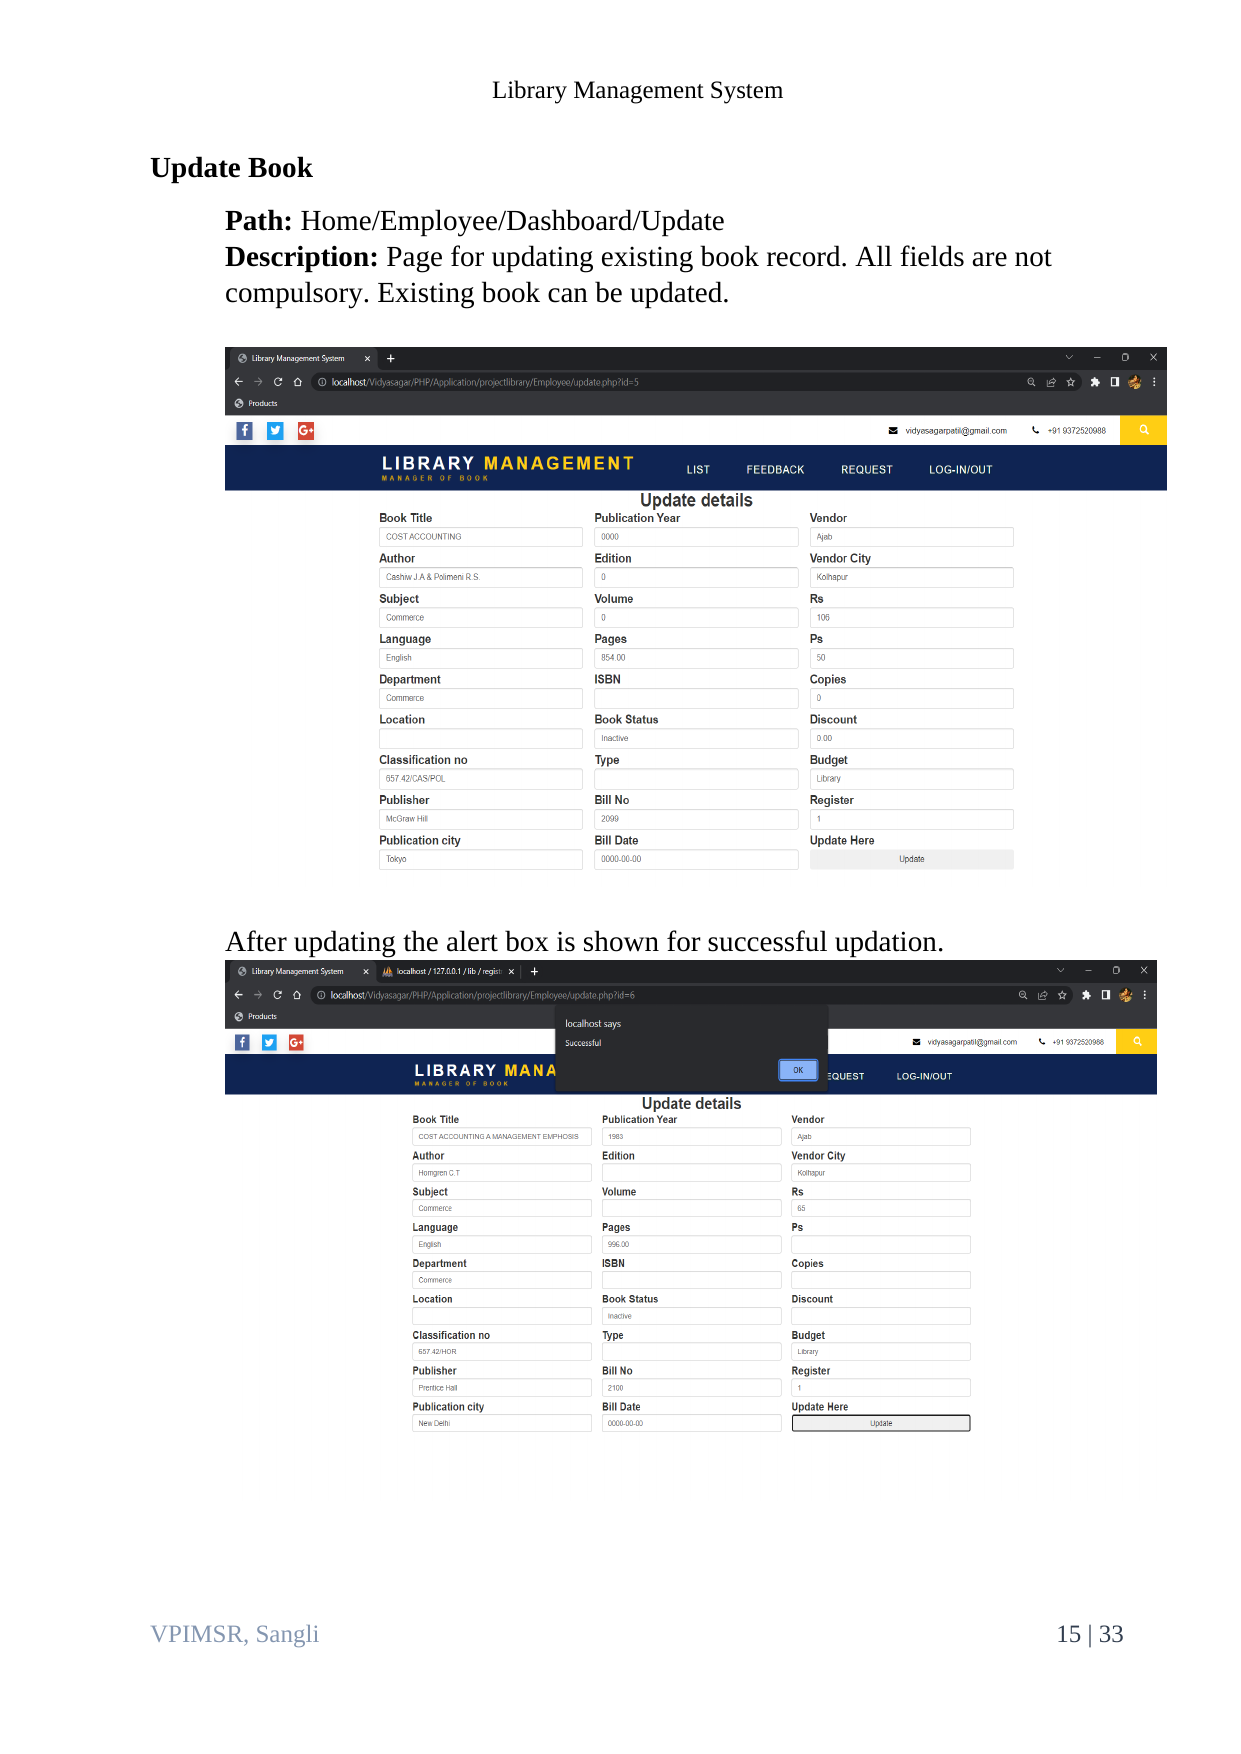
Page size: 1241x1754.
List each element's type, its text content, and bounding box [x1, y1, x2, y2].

list Description: Page for updating existing book record. All fields are not compulsory. Existing book can be updated. [225, 239, 1166, 309]
text Update Book [150, 150, 1166, 183]
list After updating the alert box is shown for successful updation. [225, 924, 1166, 958]
list Path: Home/Employee/Dashboard/Update [225, 203, 1166, 236]
